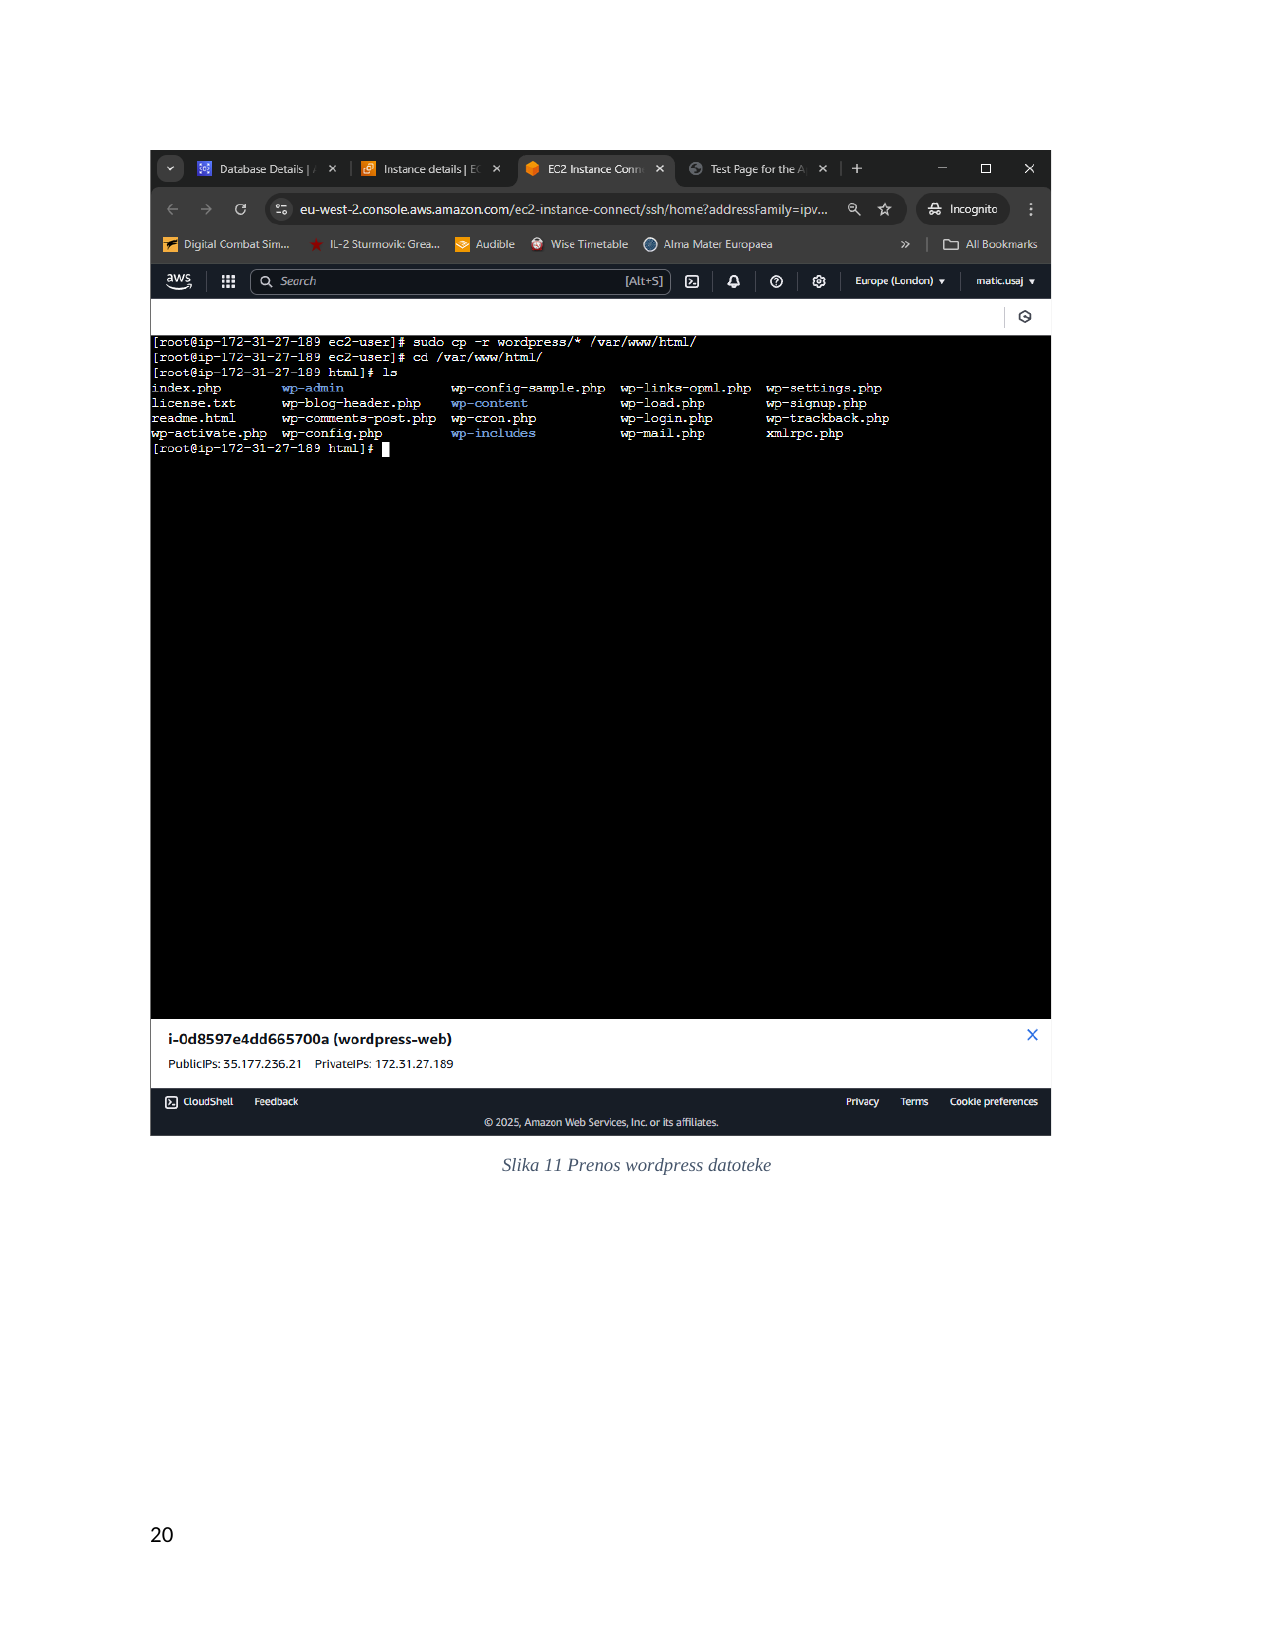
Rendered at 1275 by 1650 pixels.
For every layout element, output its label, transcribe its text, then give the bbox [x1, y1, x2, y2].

picture [150, 150, 1052, 1136]
